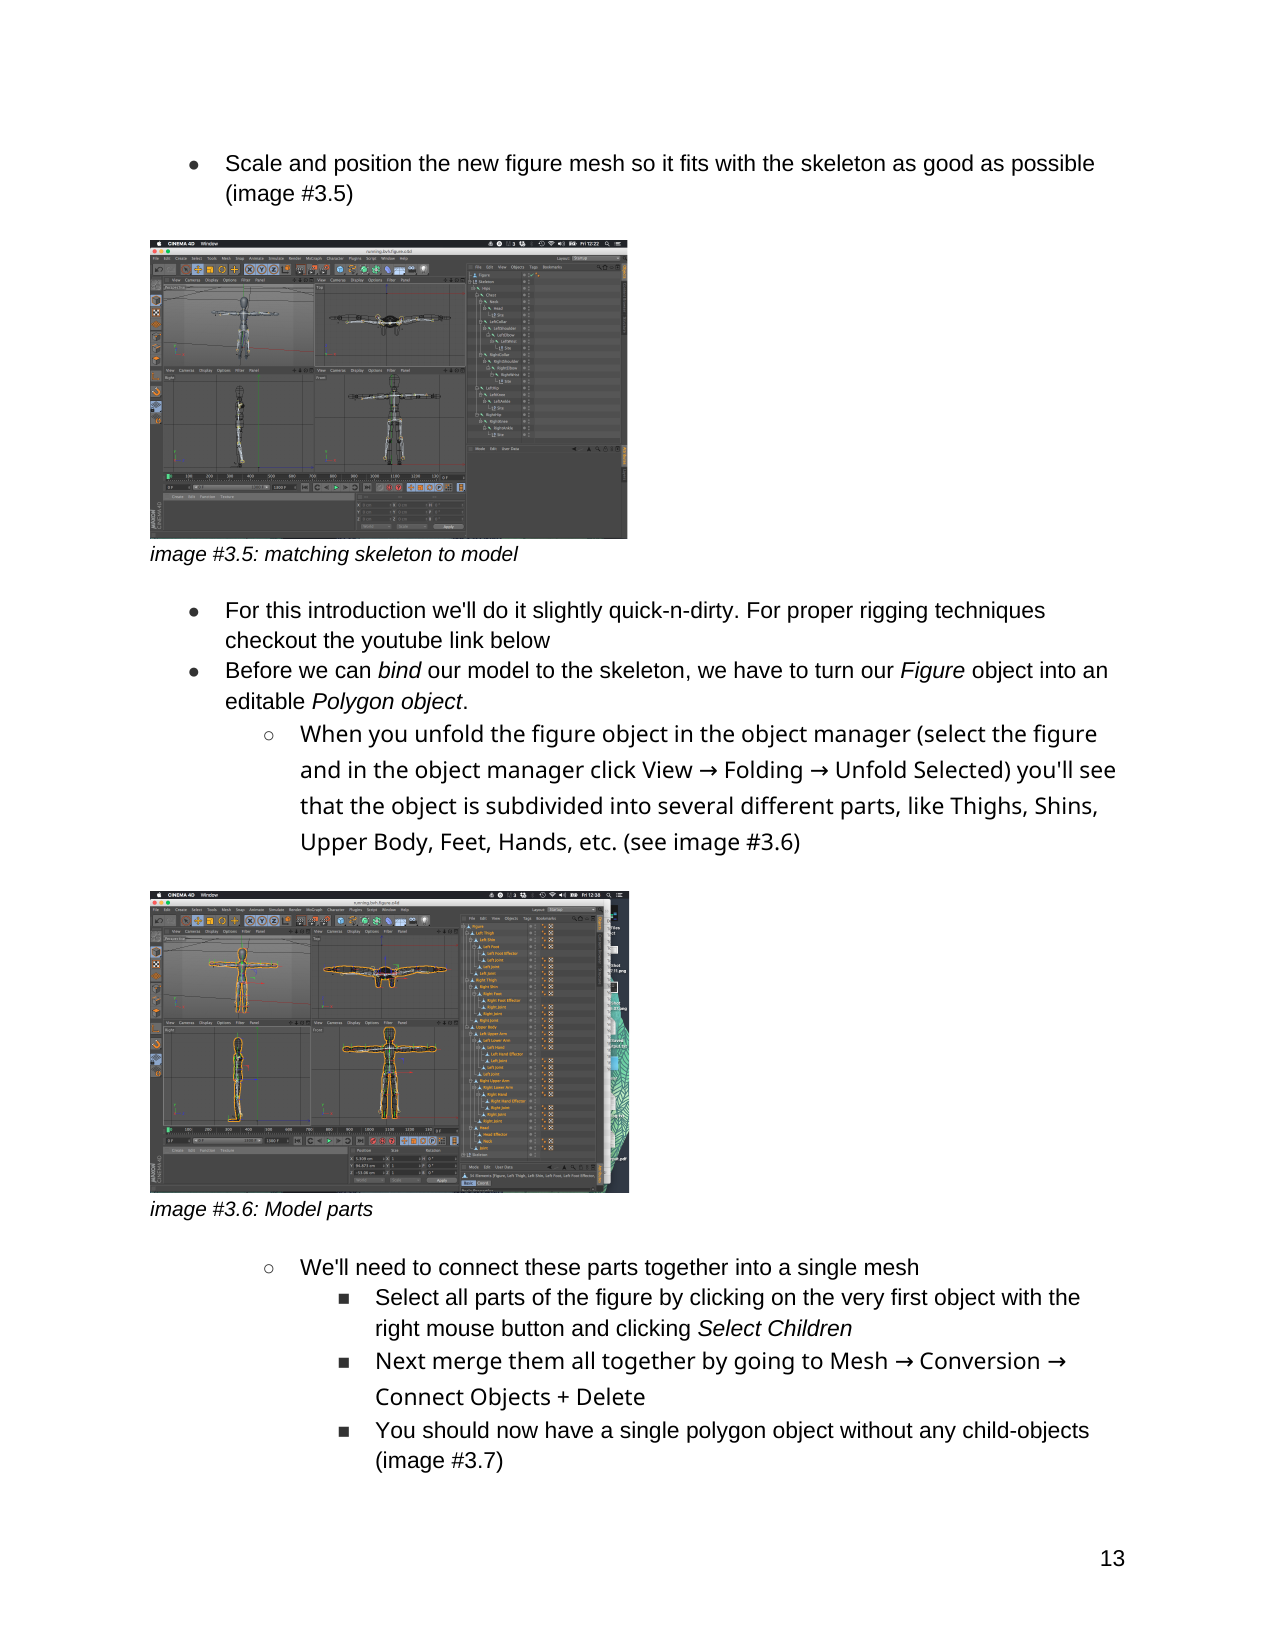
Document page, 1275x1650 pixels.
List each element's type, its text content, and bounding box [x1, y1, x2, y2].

list For this introduction we'll do it slightly quick-n-dirty. For proper rigging techniques checkout the youtube link below [187, 597, 1125, 654]
picture [150, 240, 628, 539]
list Scale and position the new figure mesh so it fits with the skeleton as good as possible (image #3.5) [187, 150, 1125, 207]
list Next merge them all together by going to Mesh → Conversion → Connect Objects + Delete [337, 1345, 1125, 1412]
text image #3.6: Model parts [150, 1196, 1125, 1220]
picture [150, 891, 630, 1193]
list Select all parts of the figure by clicking on the very first object with the right mouse button and clicking Select Children [337, 1284, 1125, 1341]
list Before we can bind our model to the skeleton, we have to turn our Figure object into an editable Polygon object. [187, 657, 1125, 714]
list When you unfold the figure object in the object manager (select the figure and in the object manager click View → Folding → Unfold Selected) you'll see that the object is subdivided into several different parts, like Thighs, Shins, Upper Body, Feet, Hands, etc. (see image #3.6) [262, 718, 1125, 857]
text image #3.5: matching skeleton to model [150, 542, 1125, 566]
list You should now have a single polygon object without any child-objects (image #3.7) [337, 1417, 1125, 1473]
list We'll need to connect these parts together into a single mesh [262, 1254, 1125, 1281]
